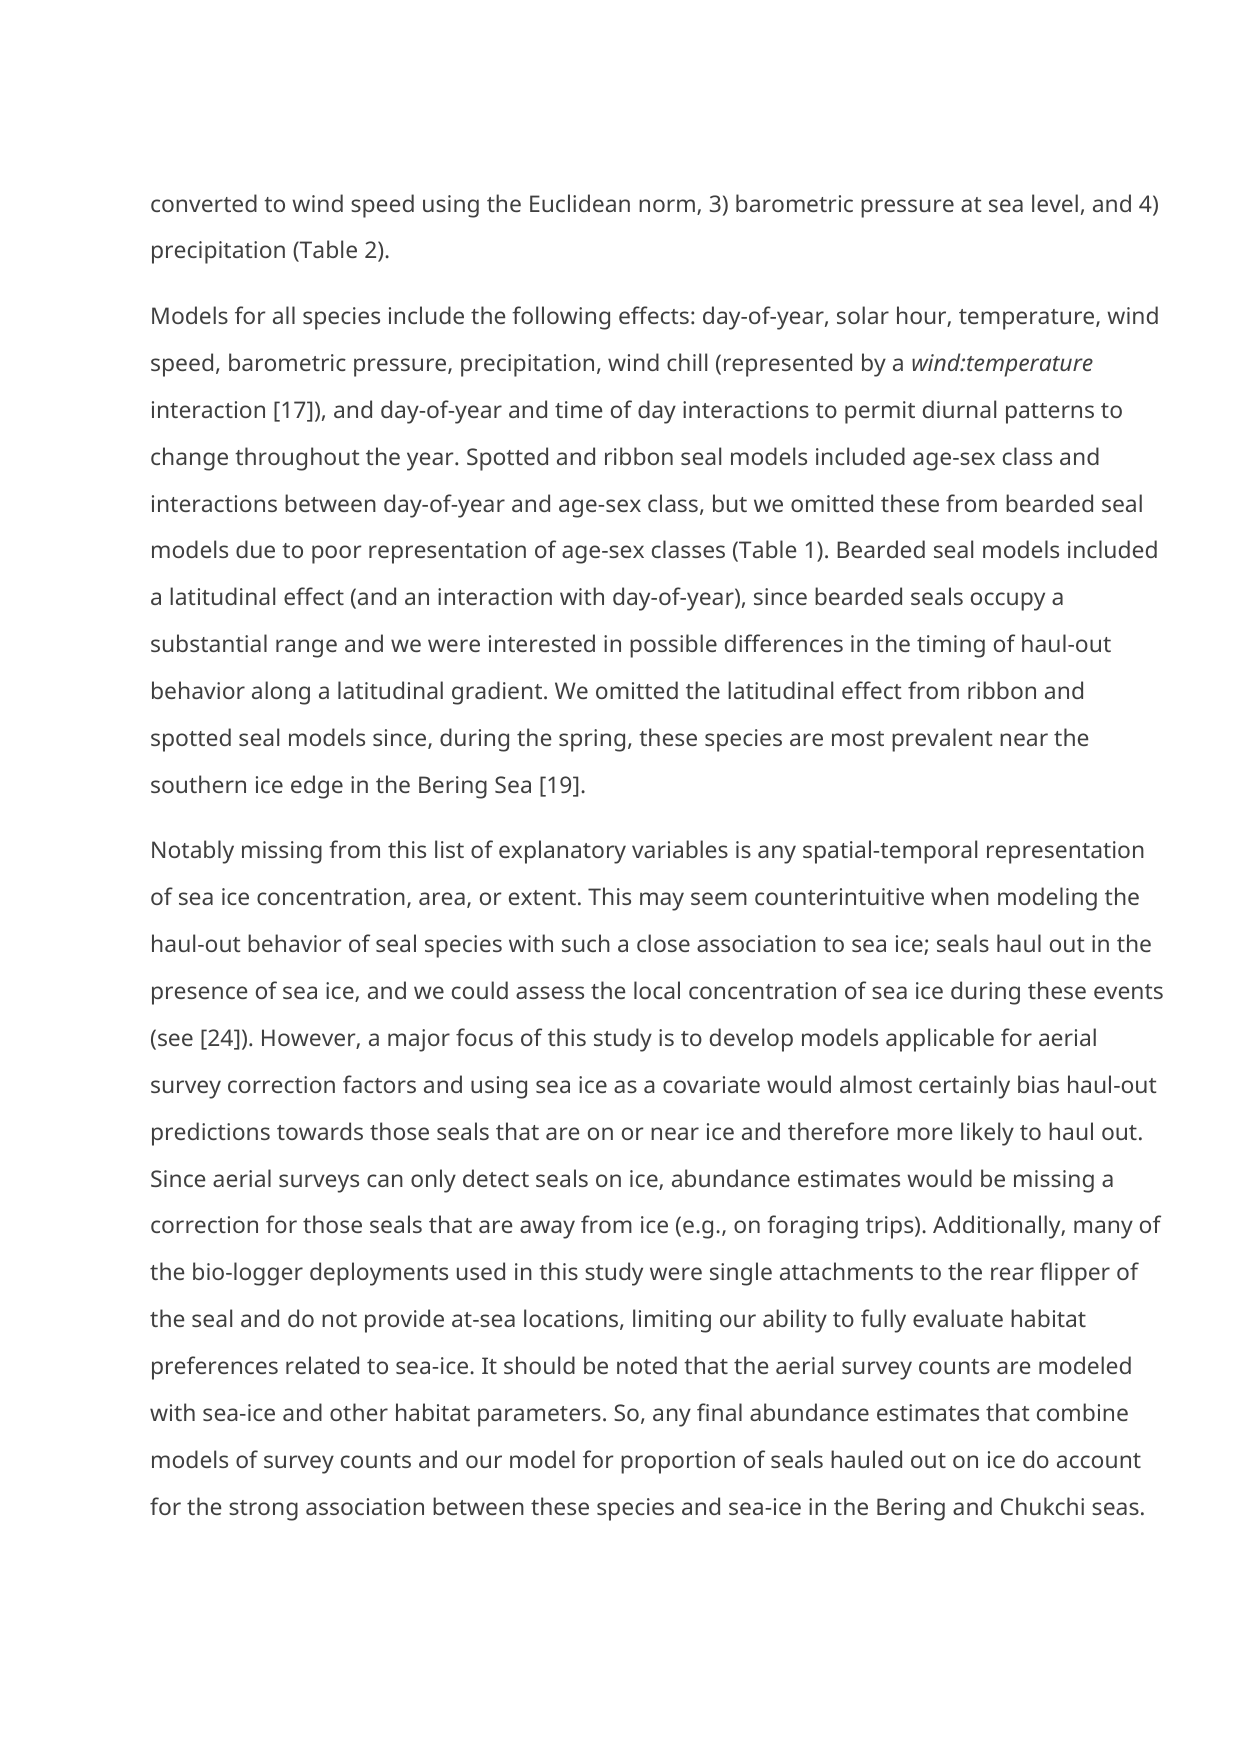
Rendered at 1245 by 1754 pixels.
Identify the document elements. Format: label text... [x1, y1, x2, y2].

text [150, 834, 1170, 1522]
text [150, 187, 1170, 266]
text Models for all species include the following effects: day-of-year, solar hour, temperature, wind speed, barometric pressure, precipitation, wind chill (represented by a wind:temperature interaction [17]), and day-of-year and time of day interactions to permit diurnal patterns to change throughout the year. Spotted and ribbon seal models included age-sex class and interactions between day-of-year and age-sex class, but we omitted these from bearded seal models due to poor representation of age-sex classes (Table 1). Bearded seal models included a latitudinal effect (and an interaction with day-of-year), since bearded seals occupy a substantial range and we were interested in possible differences in the timing of haul-out behavior along a latitudinal gradient. We omitted the latitudinal effect from ribbon and spotted seal models since, during the spring, these species are most prevalent near the southern ice edge in the Bering Sea [19]. [150, 300, 1170, 800]
